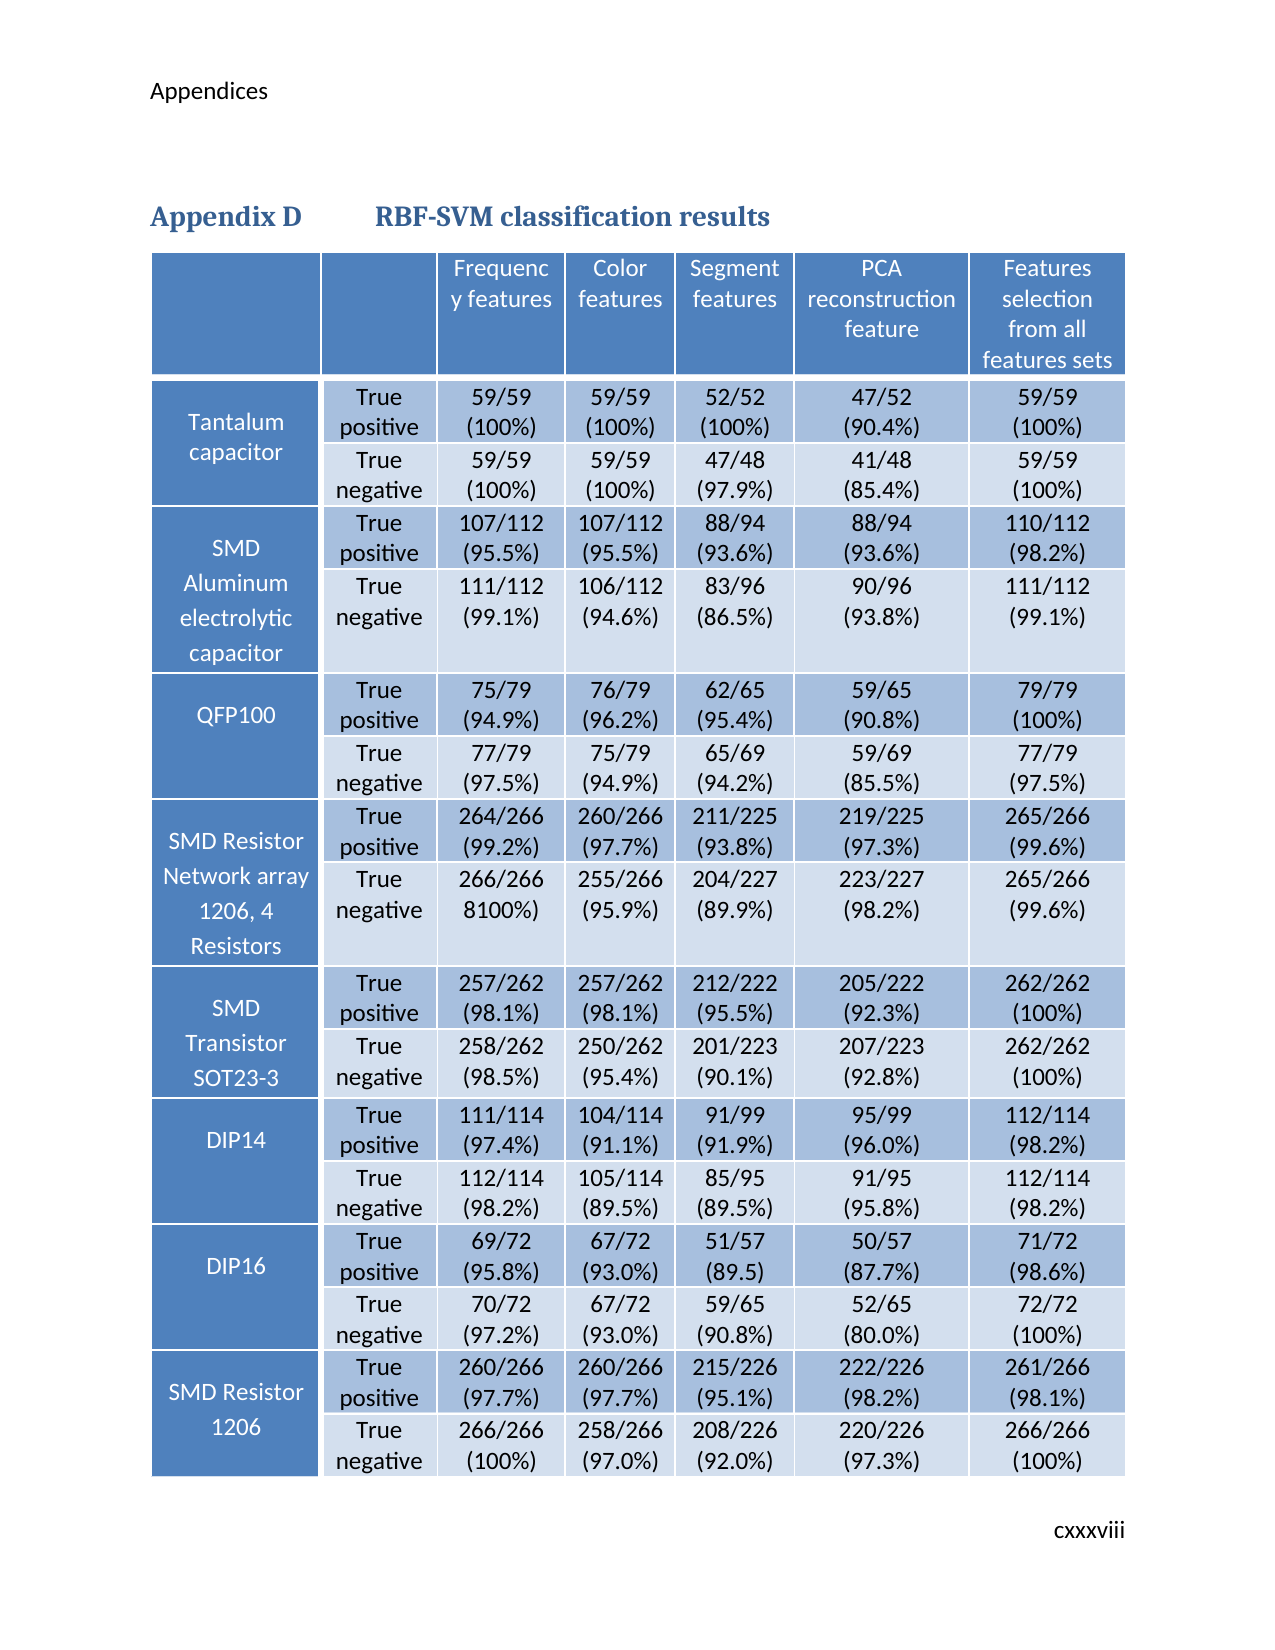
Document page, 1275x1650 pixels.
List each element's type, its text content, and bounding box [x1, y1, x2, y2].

table_cell 211/225 (93.8%) [676, 800, 793, 861]
table_cell 258/266 (97.0%) [566, 1415, 674, 1476]
table_cell 265/266 (99.6%) [970, 800, 1125, 861]
table_cell 262/262 (100%) [970, 967, 1125, 1028]
table_cell 52/52 (100%) [676, 381, 793, 442]
table_cell 59/59 (100%) [970, 444, 1125, 505]
table_cell 75/79 (94.9%) [566, 737, 674, 798]
table_cell SMD Resistor 1206 [152, 1351, 318, 1476]
table_cell 91/99 (91.9%) [676, 1099, 793, 1160]
table_cell 59/59 (100%) [566, 381, 674, 442]
table_cell True negative [324, 1415, 437, 1476]
table_cell 219/225 (97.3%) [795, 800, 968, 861]
table_cell 266/266 (100%) [438, 1415, 564, 1476]
table_cell DIP16 [152, 1225, 318, 1349]
table_cell 72/72 (100%) [970, 1288, 1125, 1349]
table_cell 222/226 (98.2%) [795, 1351, 968, 1412]
table_cell 223/227 (98.2%) [795, 863, 968, 965]
table_cell 59/59 (100%) [970, 381, 1125, 442]
table_cell 111/114 (97.4%) [438, 1099, 564, 1160]
table_cell True negative [324, 570, 437, 672]
table_cell True positive [324, 967, 436, 1028]
table_cell DIP14 [152, 1099, 318, 1223]
table_cell 106/112 (94.6%) [566, 570, 674, 672]
table_cell 201/223 (90.1%) [676, 1030, 794, 1097]
table_cell 95/99 (96.0%) [795, 1099, 968, 1160]
table_header Color features [566, 253, 674, 374]
table_cell 266/266 (100%) [970, 1415, 1125, 1476]
table_header Features selection from all features sets [970, 253, 1125, 374]
table_cell SMD Aluminum electrolytic capacitor [152, 507, 318, 672]
table_cell 257/262 (98.1%) [566, 967, 674, 1028]
table_cell SMD Transistor SOT23-3 [152, 967, 318, 1097]
table_cell 260/266 (97.7%) [438, 1351, 564, 1412]
table_cell 59/59 (100%) [566, 444, 674, 505]
table_cell 69/72 (95.8%) [438, 1225, 564, 1286]
table_cell Tantalum capacitor [152, 381, 318, 505]
table_cell 204/227 (89.9%) [676, 863, 794, 965]
list RBF-SVM classification results [150, 200, 1125, 233]
table_cell 111/112 (99.1%) [970, 570, 1125, 672]
table_cell 71/72 (98.6%) [970, 1225, 1125, 1286]
table_cell 52/65 (80.0%) [795, 1288, 968, 1349]
table_cell 77/79 (97.5%) [970, 737, 1125, 798]
table_cell 59/59 (100%) [438, 444, 564, 505]
table_header Frequency features [438, 253, 564, 374]
table_cell True positive [324, 507, 436, 568]
table_header [152, 253, 320, 374]
table_cell True negative [324, 1162, 437, 1223]
table_cell 83/96 (86.5%) [676, 570, 794, 672]
table_cell 208/226 (92.0%) [676, 1415, 794, 1476]
table_header [322, 253, 436, 374]
table_cell 51/57 (89.5) [676, 1225, 793, 1286]
table_cell QFP100 [152, 674, 318, 798]
table_cell 88/94 (93.6%) [795, 507, 968, 568]
table_header PCA reconstruction feature [795, 253, 968, 374]
table_cell 215/226 (95.1%) [676, 1351, 793, 1412]
table_cell 62/65 (95.4%) [676, 674, 793, 735]
table_cell 77/79 (97.5%) [438, 737, 564, 798]
table_cell 112/114 (98.2%) [970, 1099, 1125, 1160]
table_cell True negative [324, 444, 437, 505]
table_cell 112/114 (98.2%) [970, 1162, 1125, 1223]
table_cell True positive [324, 381, 436, 442]
table_cell True negative [324, 863, 437, 965]
table_cell True positive [324, 1099, 436, 1160]
table_cell 255/266 (95.9%) [566, 863, 674, 965]
table_cell 107/112 (95.5%) [438, 507, 564, 568]
table_cell 212/222 (95.5%) [676, 967, 793, 1028]
table_cell 260/266 (97.7%) [566, 1351, 674, 1412]
table_cell True positive [324, 674, 436, 735]
table_cell 59/65 (90.8%) [795, 674, 968, 735]
table_cell 75/79 (94.9%) [438, 674, 564, 735]
table_cell 112/114 (98.2%) [438, 1162, 564, 1223]
table_cell 88/94 (93.6%) [676, 507, 793, 568]
table_cell 220/226 (97.3%) [795, 1415, 968, 1476]
table_cell 50/57 (87.7%) [795, 1225, 968, 1286]
table_cell 260/266 (97.7%) [566, 800, 674, 861]
table_cell 85/95 (89.5%) [676, 1162, 794, 1223]
table_header Segment features [676, 253, 793, 374]
table_cell 258/262 (98.5%) [438, 1030, 564, 1097]
table_cell 67/72 (93.0%) [566, 1288, 674, 1349]
table_cell 110/112 (98.2%) [970, 507, 1125, 568]
table_cell 79/79 (100%) [970, 674, 1125, 735]
table_cell 250/262 (95.4%) [566, 1030, 674, 1097]
table_cell 261/266 (98.1%) [970, 1351, 1125, 1412]
table_cell True positive [324, 1225, 436, 1286]
table_cell 76/79 (96.2%) [566, 674, 674, 735]
table_cell 90/96 (93.8%) [795, 570, 968, 672]
table_cell 266/266 8100%) [438, 863, 564, 965]
table_cell 67/72 (93.0%) [566, 1225, 674, 1286]
table_cell 111/112 (99.1%) [438, 570, 564, 672]
table_cell 59/65 (90.8%) [676, 1288, 794, 1349]
table_cell True negative [324, 1288, 437, 1349]
table_cell True positive [324, 1351, 436, 1412]
table_cell 70/72 (97.2%) [438, 1288, 564, 1349]
table_cell 41/48 (85.4%) [795, 444, 968, 505]
table_cell 59/59 (100%) [438, 381, 564, 442]
table_cell 207/223 (92.8%) [795, 1030, 968, 1097]
table_cell 59/69 (85.5%) [795, 737, 968, 798]
table_cell 65/69 (94.2%) [676, 737, 794, 798]
table_cell 205/222 (92.3%) [795, 967, 968, 1028]
table_cell 105/114 (89.5%) [566, 1162, 674, 1223]
table_cell 262/262 (100%) [970, 1030, 1125, 1097]
table_cell True negative [324, 737, 437, 798]
table_cell 107/112 (95.5%) [566, 507, 674, 568]
table_cell True negative [324, 1030, 437, 1097]
table_cell 265/266 (99.6%) [970, 863, 1125, 965]
table_cell SMD Resistor Network array 1206, 4 Resistors [152, 800, 318, 965]
table_cell 91/95 (95.8%) [795, 1162, 968, 1223]
table_cell 47/52 (90.4%) [795, 381, 968, 442]
table_cell True positive [324, 800, 436, 861]
table_cell 47/48 (97.9%) [676, 444, 794, 505]
table_cell 257/262 (98.1%) [438, 967, 564, 1028]
table_cell 264/266 (99.2%) [438, 800, 564, 861]
table_cell 104/114 (91.1%) [566, 1099, 674, 1160]
